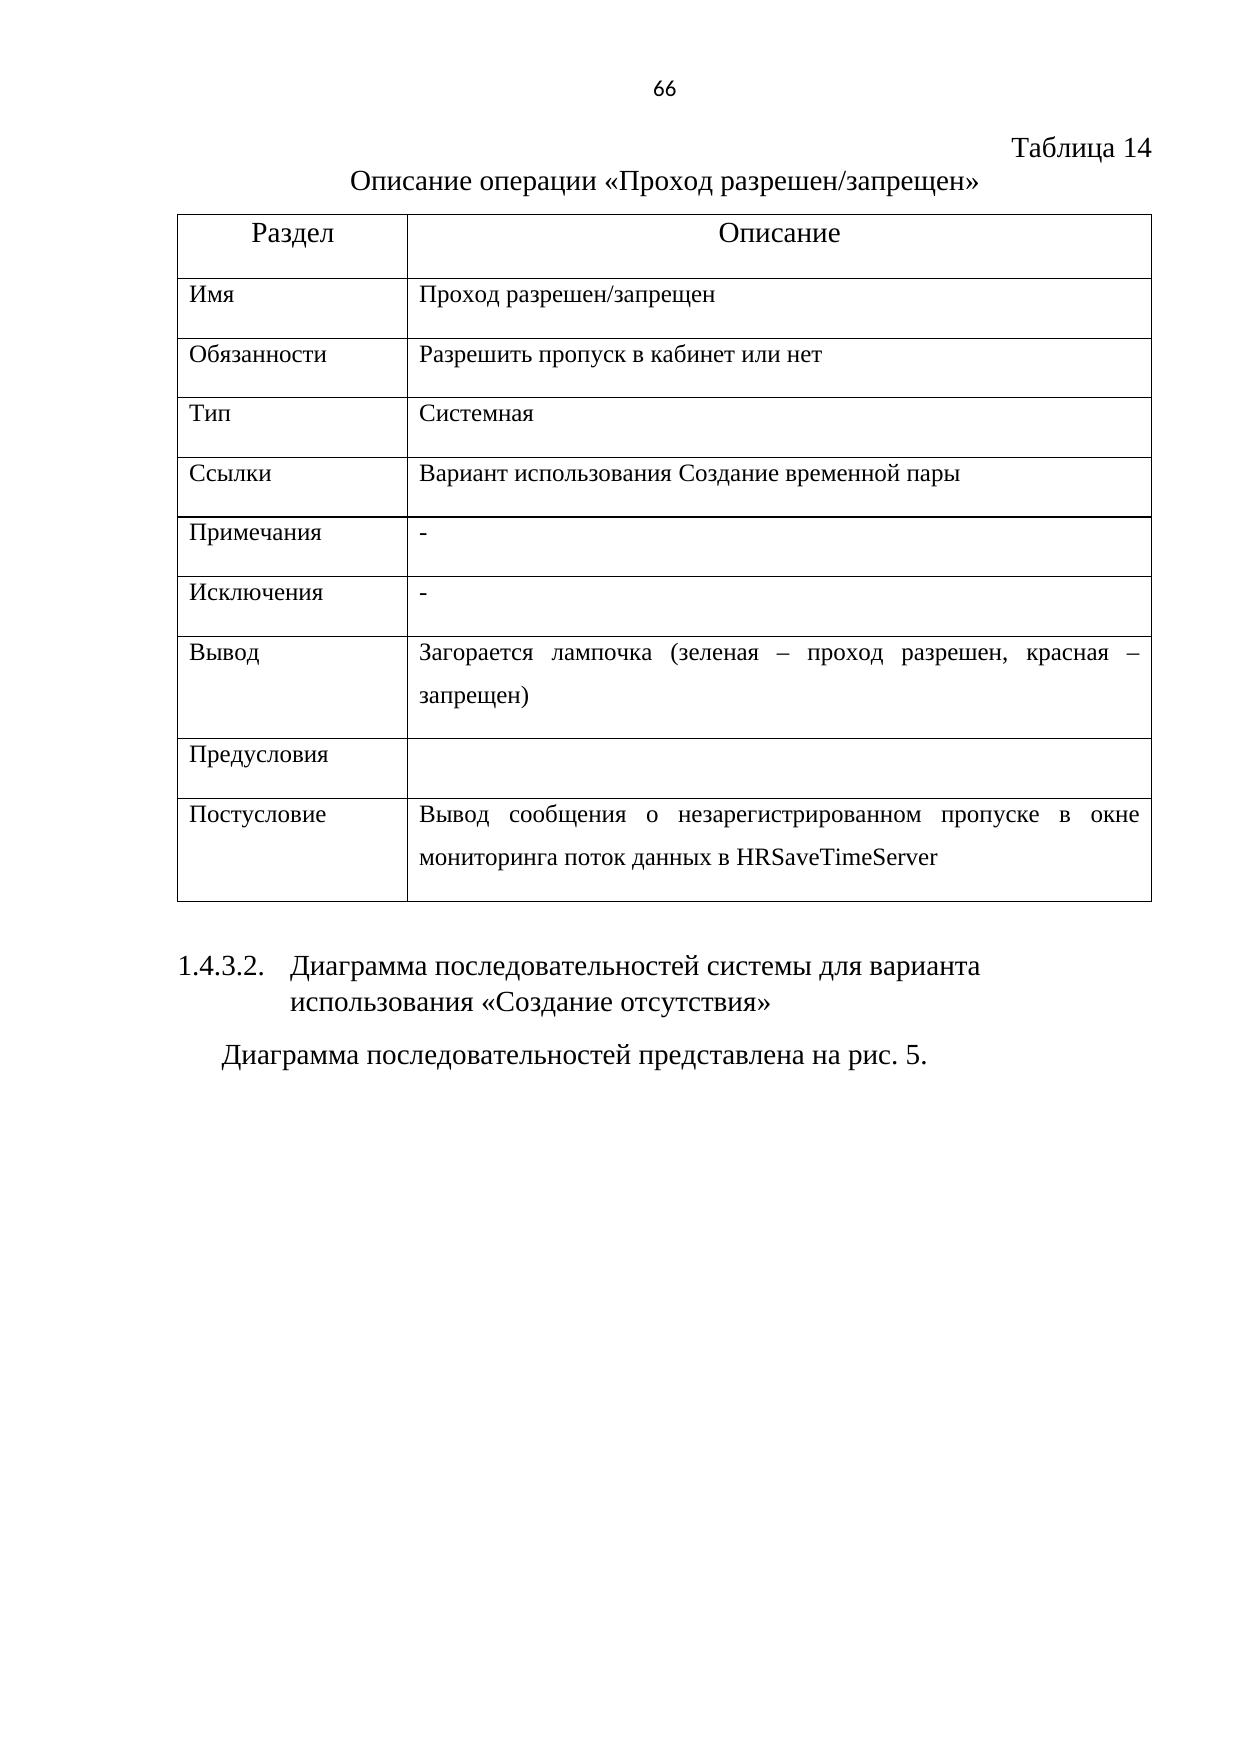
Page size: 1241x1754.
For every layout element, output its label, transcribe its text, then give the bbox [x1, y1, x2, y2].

table_cell - [408, 577, 1151, 636]
table_cell Примечания [178, 518, 407, 576]
table_header Раздел [178, 215, 407, 278]
text Диаграмма последовательностей представлена на рис. 5. [177, 1037, 1152, 1071]
table_cell Предусловия [178, 739, 407, 798]
table_cell Ссылки [178, 458, 407, 516]
table_cell Проход разрешен/запрещен [408, 279, 1151, 338]
table_cell - [408, 518, 1151, 576]
table_cell Вывод сообщения о незарегистрированном пропуске в окне мониторинга поток данных в HRSaveTimeServer [408, 799, 1151, 901]
table_cell [408, 739, 1151, 798]
list Диаграмма последовательностей системы для варианта использования «Создание отсутствия» [177, 948, 1152, 1018]
table_cell Тип [178, 398, 407, 457]
text Таблица 14 [177, 130, 1152, 163]
table_cell Загорается лампочка (зеленая – проход разрешен, красная – запрещен) [408, 637, 1151, 738]
table_cell Вывод [178, 637, 407, 738]
table_cell Обязанности [178, 339, 407, 397]
table_header Описание [408, 215, 1151, 278]
table_cell Исключения [178, 577, 407, 636]
table_cell Имя [178, 279, 407, 338]
table_cell Разрешить пропуск в кабинет или нет [408, 339, 1151, 397]
table_cell Постусловие [178, 799, 407, 901]
table_cell Вариант использования Создание временной пары [408, 458, 1151, 516]
table_cell Системная [408, 398, 1151, 457]
text Описание операции «Проход разрешен/запрещен» [177, 163, 1152, 197]
